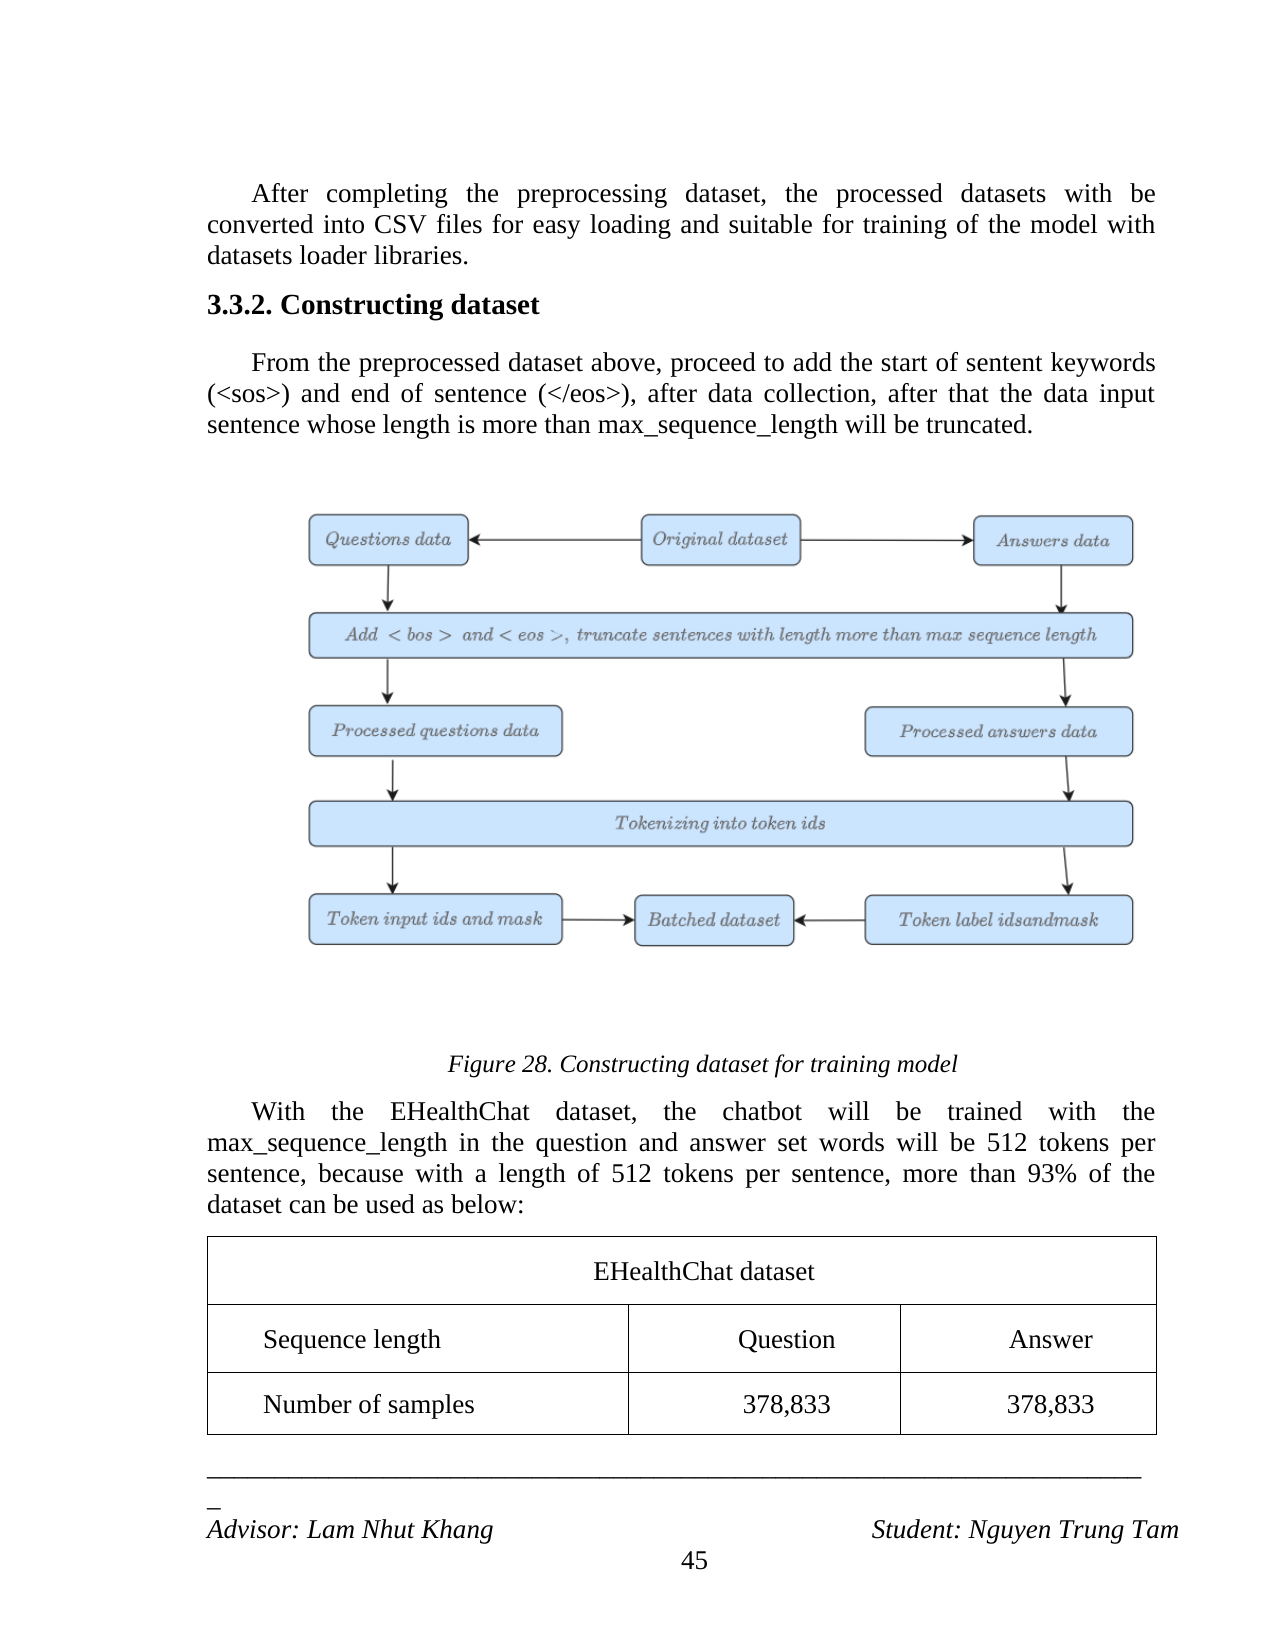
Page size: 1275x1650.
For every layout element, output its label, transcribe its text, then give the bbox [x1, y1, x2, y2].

table_cell Sequence length [208, 1305, 628, 1372]
text With the EHealthChat dataset, the chatbot will be trained with the max_sequence_length in the question and answer set words will be 512 tokens per sentence, because with a length of 512 tokens per sentence, more than 93% of the dataset can be used as below: [207, 1095, 1157, 1219]
table_cell Number of samples [208, 1373, 628, 1434]
table_cell Answer [901, 1305, 1156, 1372]
table_header EHealthChat dataset [208, 1237, 1156, 1304]
subtitle Constructing dataset [207, 287, 1157, 321]
text After completing the preprocessing dataset, the processed datasets with be converted into CSV files for easy loading and suitable for training of the model with datasets loader libraries. [207, 177, 1157, 271]
text From the preprocessed dataset above, proceed to add the start of sentent keywords (<sos>) and end of sentence (</eos>), after data collection, after that the data input sentence whose length is more than max_sequence_length will be truncated. [207, 346, 1157, 439]
picture [251, 456, 1202, 1033]
table_cell 378,833 [629, 1373, 900, 1434]
text Figure 28. Constructing dataset for training model [207, 1049, 1157, 1078]
table_cell Question [629, 1305, 900, 1372]
table_cell 378,833 [901, 1373, 1156, 1434]
